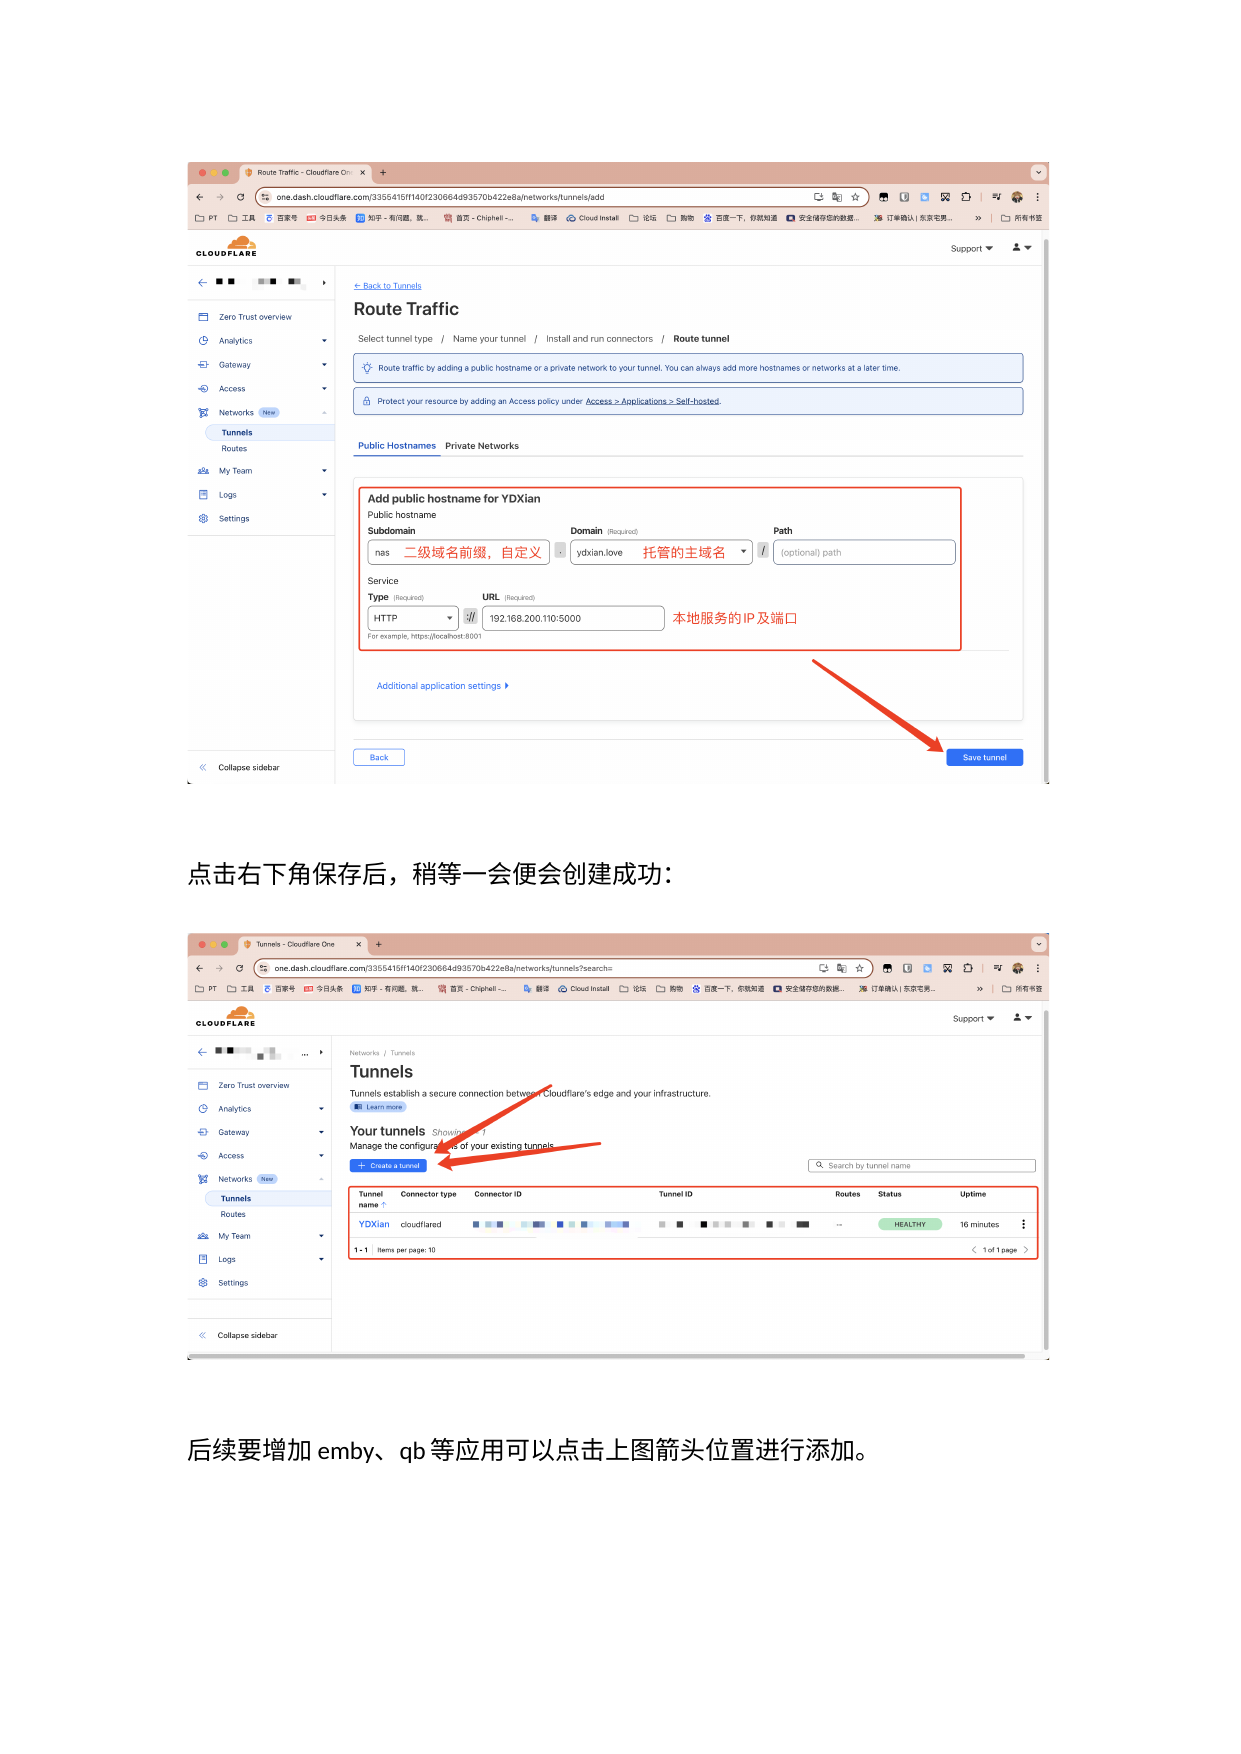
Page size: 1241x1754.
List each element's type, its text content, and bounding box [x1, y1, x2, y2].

text 点击右下角保存后，稍等一会便会创建成功： [187, 840, 1053, 905]
picture [187, 933, 1050, 1360]
picture [187, 162, 1050, 784]
text 后续要增加emby、qb等应用可以点击上图箭头位置进行添加。 [187, 1416, 1053, 1481]
